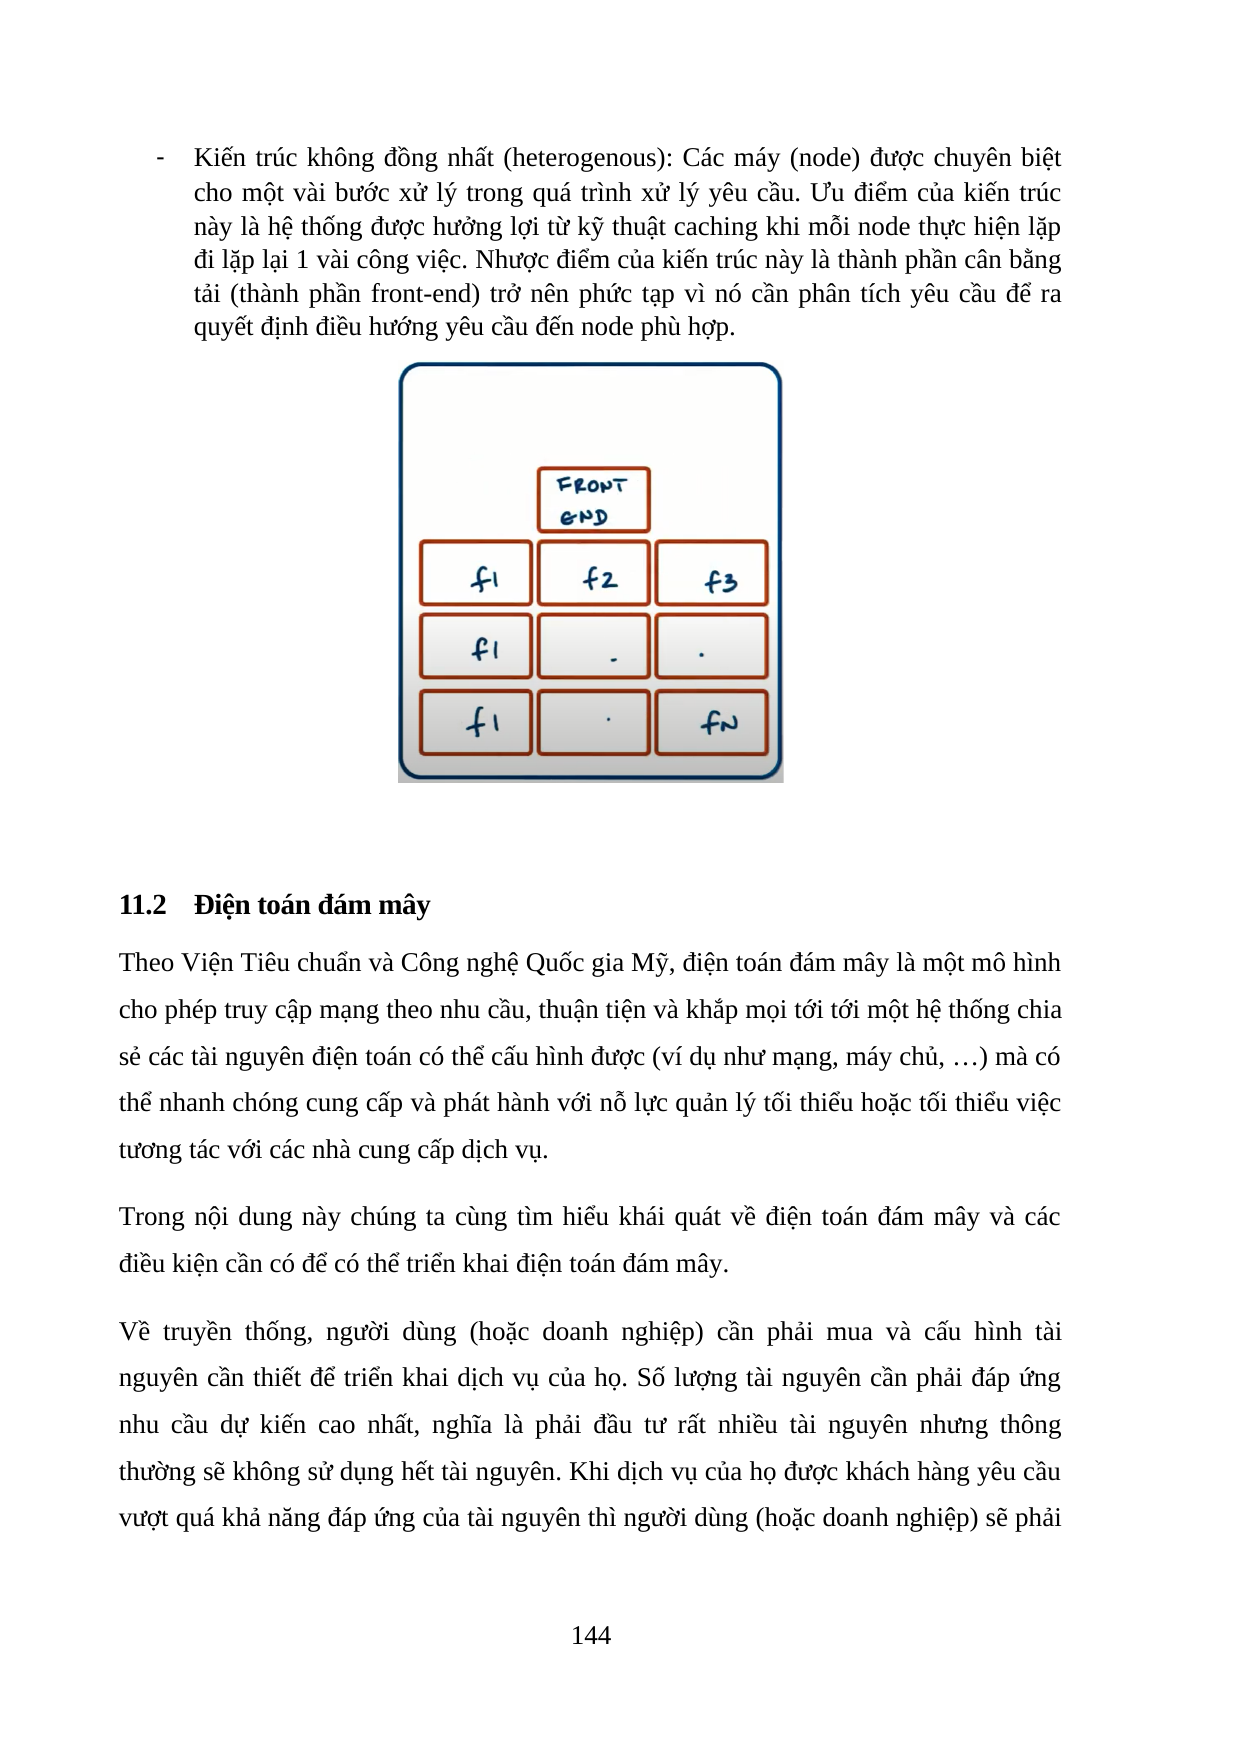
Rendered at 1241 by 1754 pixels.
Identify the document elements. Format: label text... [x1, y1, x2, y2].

subtitle Điện toán đám mây [118, 887, 1063, 920]
picture [398, 360, 784, 783]
list Kiến trúc không đồng nhất (heterogenous): Các máy (node) được chuyên biệt cho một vài bước xử lý trong quá trình xử lý yêu cầu. Ưu điểm của kiến trúc này là hệ thống được hưởng lợi từ kỹ thuật caching khi mỗi node thực hiện lặp đi lặp lại 1 vài công việc. Nhược điểm của kiến trúc này là thành phần cân bằng tải (thành phần front-end) trở nên phức tạp vì nó cần phân tích yêu cầu để ra quyết định điều hướng yêu cầu đến node phù hợp. [156, 141, 1063, 341]
text Trong nội dung này chúng ta cùng tìm hiểu khái quát về điện toán đám mây và các điều kiện cần có để có thể triển khai điện toán đám mây. [118, 1200, 1063, 1278]
text Theo Viện Tiêu chuẩn và Công nghệ Quốc gia Mỹ, điện toán đám mây là một mô hình cho phép truy cập mạng theo nhu cầu, thuận tiện và khắp mọi tới tới một hệ thống chia sẻ các tài nguyên điện toán có thể cấu hình được (ví dụ như mạng, máy chủ, …) mà có thể nhanh chóng cung cấp và phát hành với nỗ lực quản lý tối thiểu hoặc tối thiểu việc tương tác với các nhà cung cấp dịch vụ. [118, 946, 1063, 1164]
